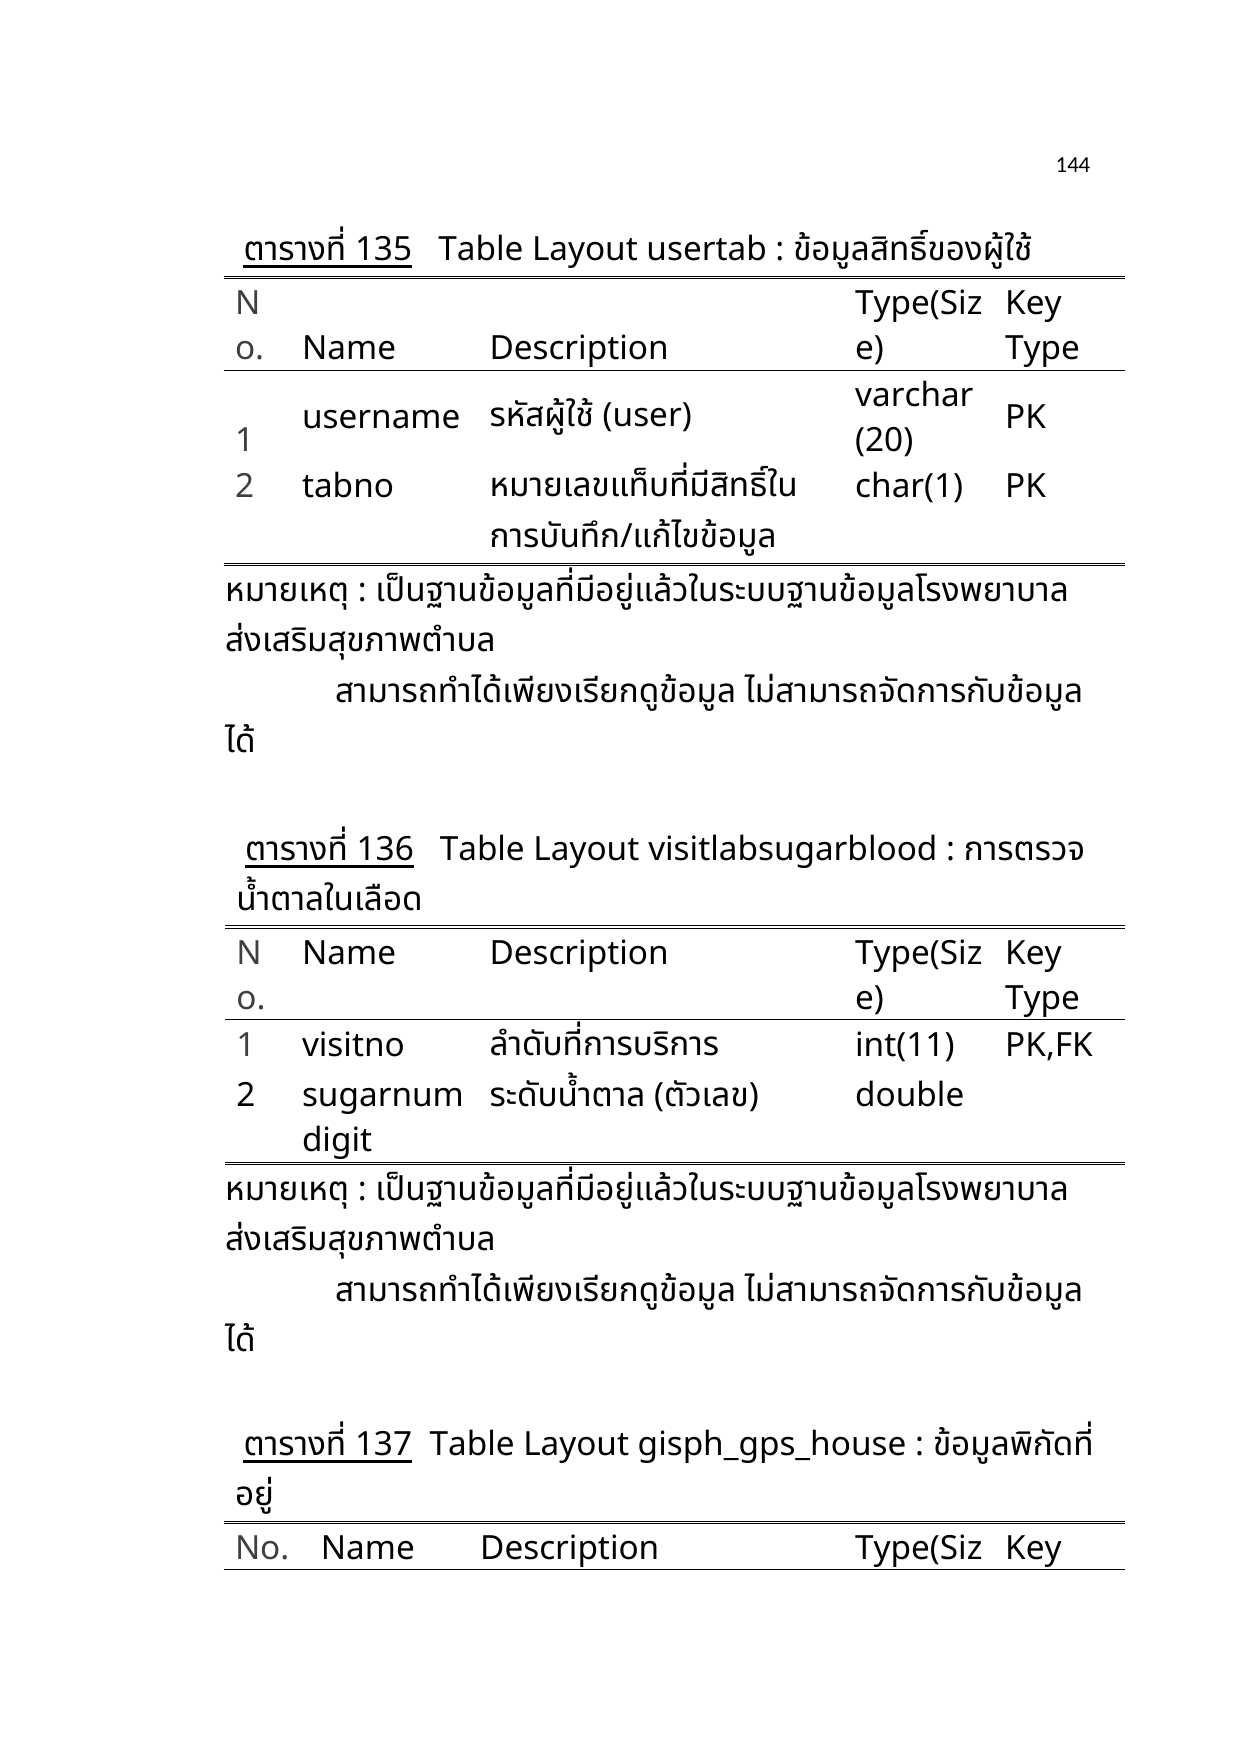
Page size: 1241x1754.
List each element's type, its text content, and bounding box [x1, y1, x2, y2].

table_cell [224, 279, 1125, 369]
text หมายเหตุ : เป็นฐานข้อมูลที่มีอยู่แล้วในระบบฐานข้อมูลโรงพยาบาลส่งเสริมสุขภาพตำบล [225, 1165, 1090, 1266]
text สามารถทำได้เพียงเรียกดูข้อมูล ไม่สามารถจัดการกับข้อมูลได้ [225, 1266, 1090, 1367]
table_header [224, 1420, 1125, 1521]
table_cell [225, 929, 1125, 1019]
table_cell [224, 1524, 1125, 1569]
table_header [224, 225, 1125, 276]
text หมายเหตุ : เป็นฐานข้อมูลที่มีอยู่แล้วในระบบฐานข้อมูลโรงพยาบาลส่งเสริมสุขภาพตำบล [225, 566, 1090, 667]
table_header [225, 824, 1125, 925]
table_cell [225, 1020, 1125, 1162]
text สามารถทำได้เพียงเรียกดูข้อมูล ไม่สามารถจัดการกับข้อมูลได้ [225, 667, 1090, 767]
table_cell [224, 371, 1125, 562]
